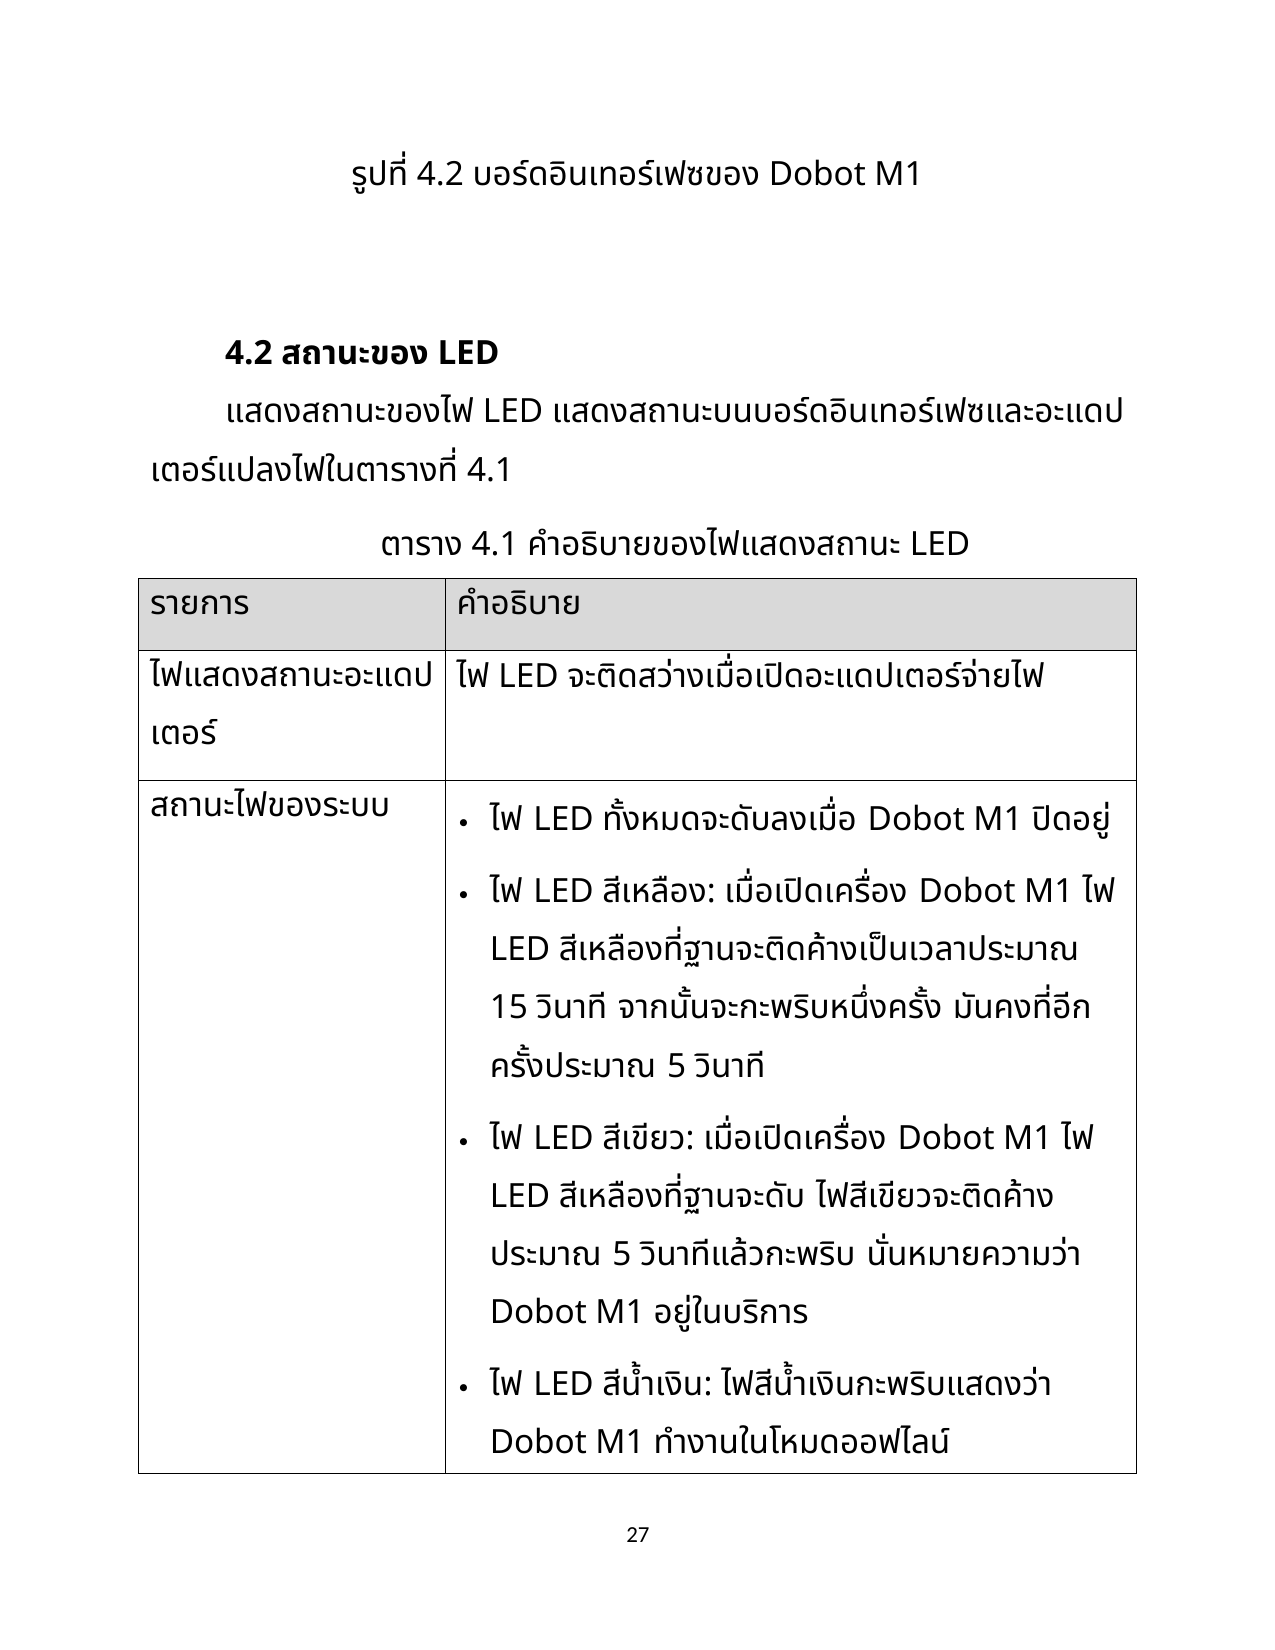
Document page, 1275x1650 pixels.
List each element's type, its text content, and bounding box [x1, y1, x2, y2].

table_header รายการ [139, 579, 445, 650]
text ตาราง 4.1 คำอธิบายของไฟแสดงสถานะ LED [150, 520, 1125, 571]
text แสดงสถานะของไฟ LED แสดงสถานะบนบอร์ดอินเทอร์เฟซและอะแดปเตอร์แปลงไฟในตารางที่ 4.1 [150, 387, 1125, 496]
table_cell สถานะไฟของระบบ [139, 781, 445, 1472]
table_cell ไฟแสดงสถานะอะแดปเตอร์ [139, 651, 445, 780]
table_cell ไฟ LED จะติดสว่างเมื่อเปิดอะแดปเตอร์จ่ายไฟ [446, 651, 1136, 780]
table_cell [446, 781, 1136, 1472]
text รูปที่ 4.2 บอร์ดอินเทอร์เฟซของ Dobot M1 [150, 150, 1125, 201]
table_header คำอธิบาย [446, 579, 1136, 650]
text 4.2 สถานะของ LED [150, 329, 1125, 380]
